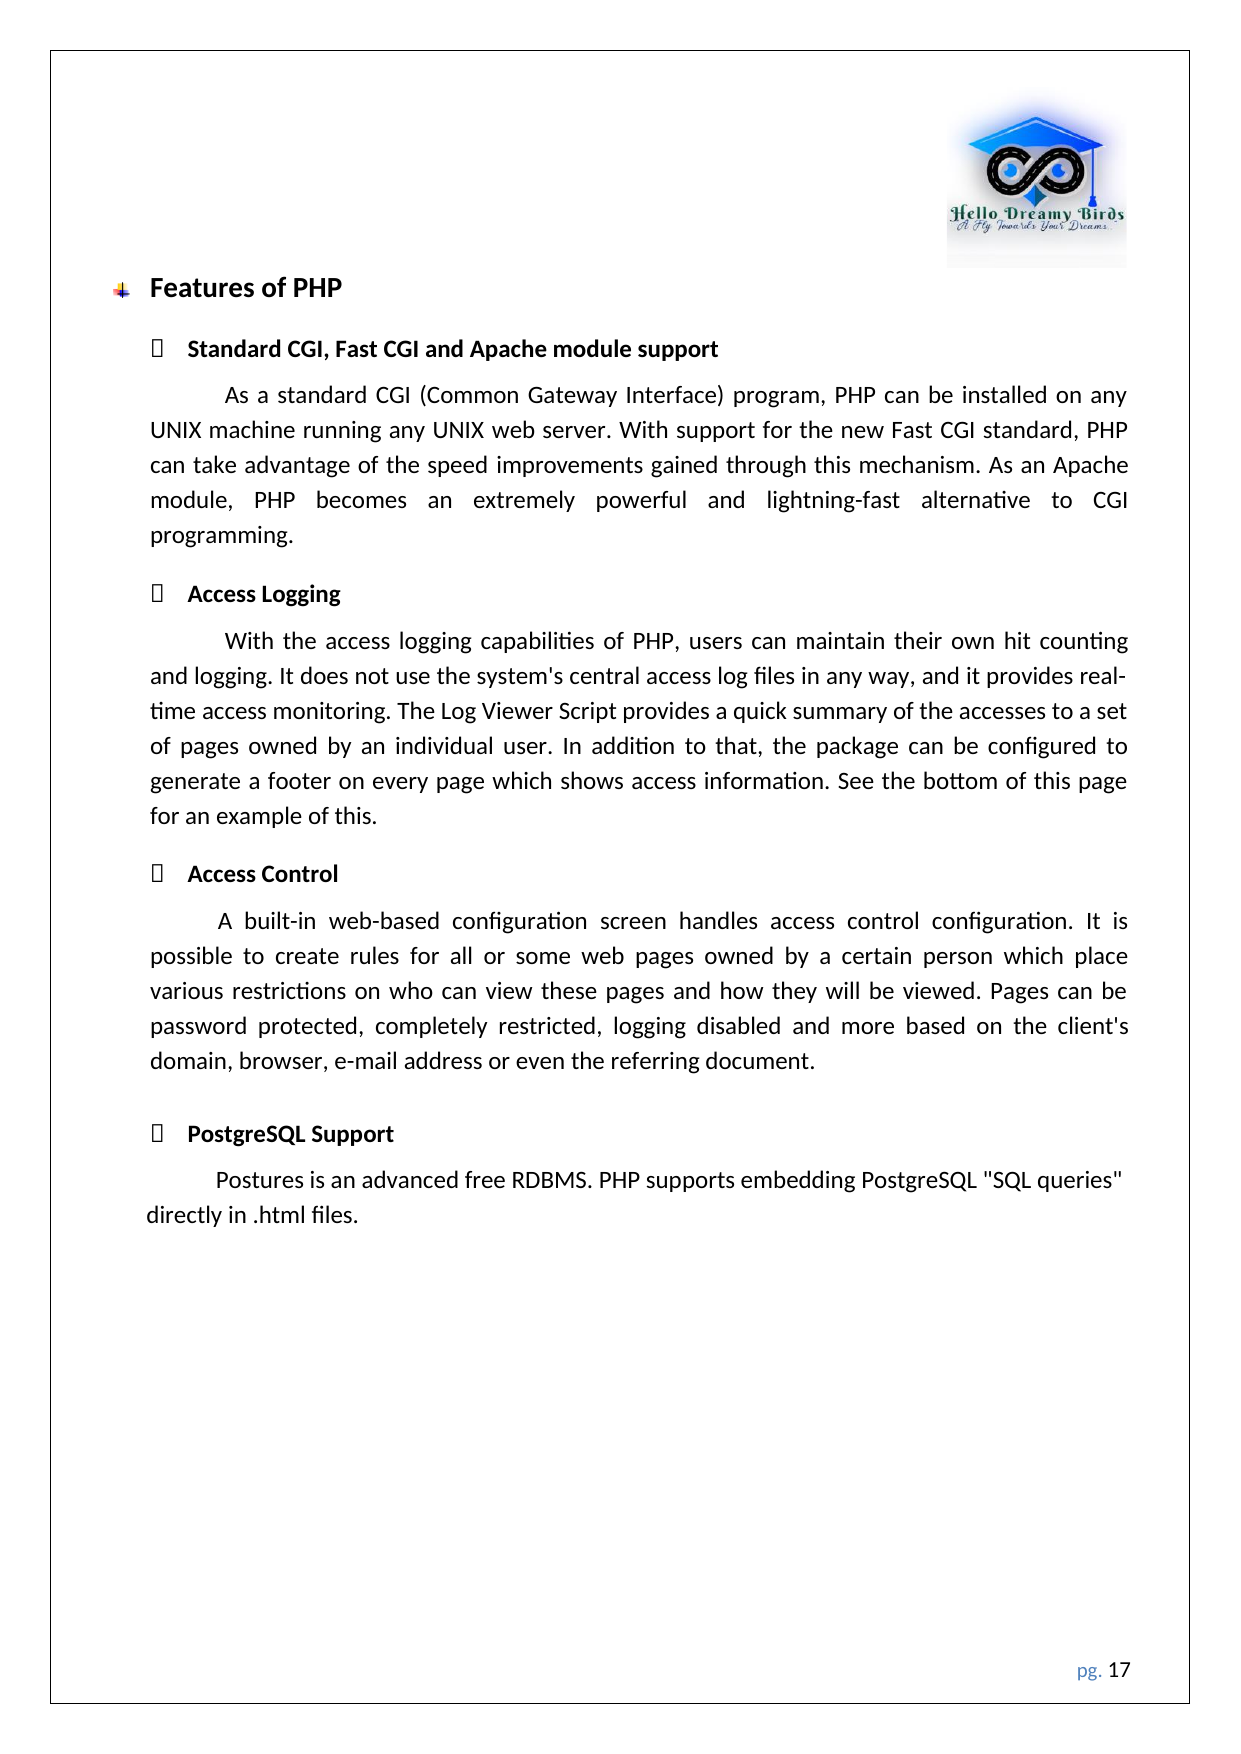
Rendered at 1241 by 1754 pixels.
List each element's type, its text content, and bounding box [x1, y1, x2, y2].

text With the access logging capabilities of PHP, users can maintain their own hit counting and logging. It does not use the system's central access log files in any way, and it provides real-time access monitoring. The Log Viewer Script provides a quick summary of the accesses to a set of pages owned by an individual user. In addition to that, the package can be configured to generate a footer on every page which shows access information. See the bottom of this page for an example of this. [150, 625, 1129, 830]
subtitle Access Control [149, 856, 1173, 890]
text Postures is an advanced free RDBMS. PHP supports embedding PostgreSQL "SQL queries" directly in .html files. [146, 1164, 1123, 1230]
subtitle Features of PHP [112, 269, 1173, 305]
text A built-in web-based configuration screen handles access control configuration. It is possible to create rules for all or some web pages owned by a certain person which place various restrictions on who can view these pages and how they will be viewed. Pages can be password protected, completely restricted, logging disabled and more based on the client's domain, browser, e-mail address or even the referring document. [150, 905, 1129, 1076]
subtitle Standard CGI, Fast CGI and Apache module support [149, 330, 1173, 364]
subtitle Access Logging [149, 576, 1173, 609]
picture [113, 281, 130, 298]
picture [946, 87, 1127, 268]
subtitle PostgreSQL Support [149, 1115, 1173, 1149]
text As a standard CGI (Common Gateway Interface) program, PHP can be installed on any UNIX machine running any UNIX web server. With support for the new Fast CGI standard, PHP can take advantage of the speed improvements gained through this mechanism. As an Apache module, PHP becomes an extremely powerful and lightning-fast alternative to CGI programming. [150, 379, 1129, 550]
